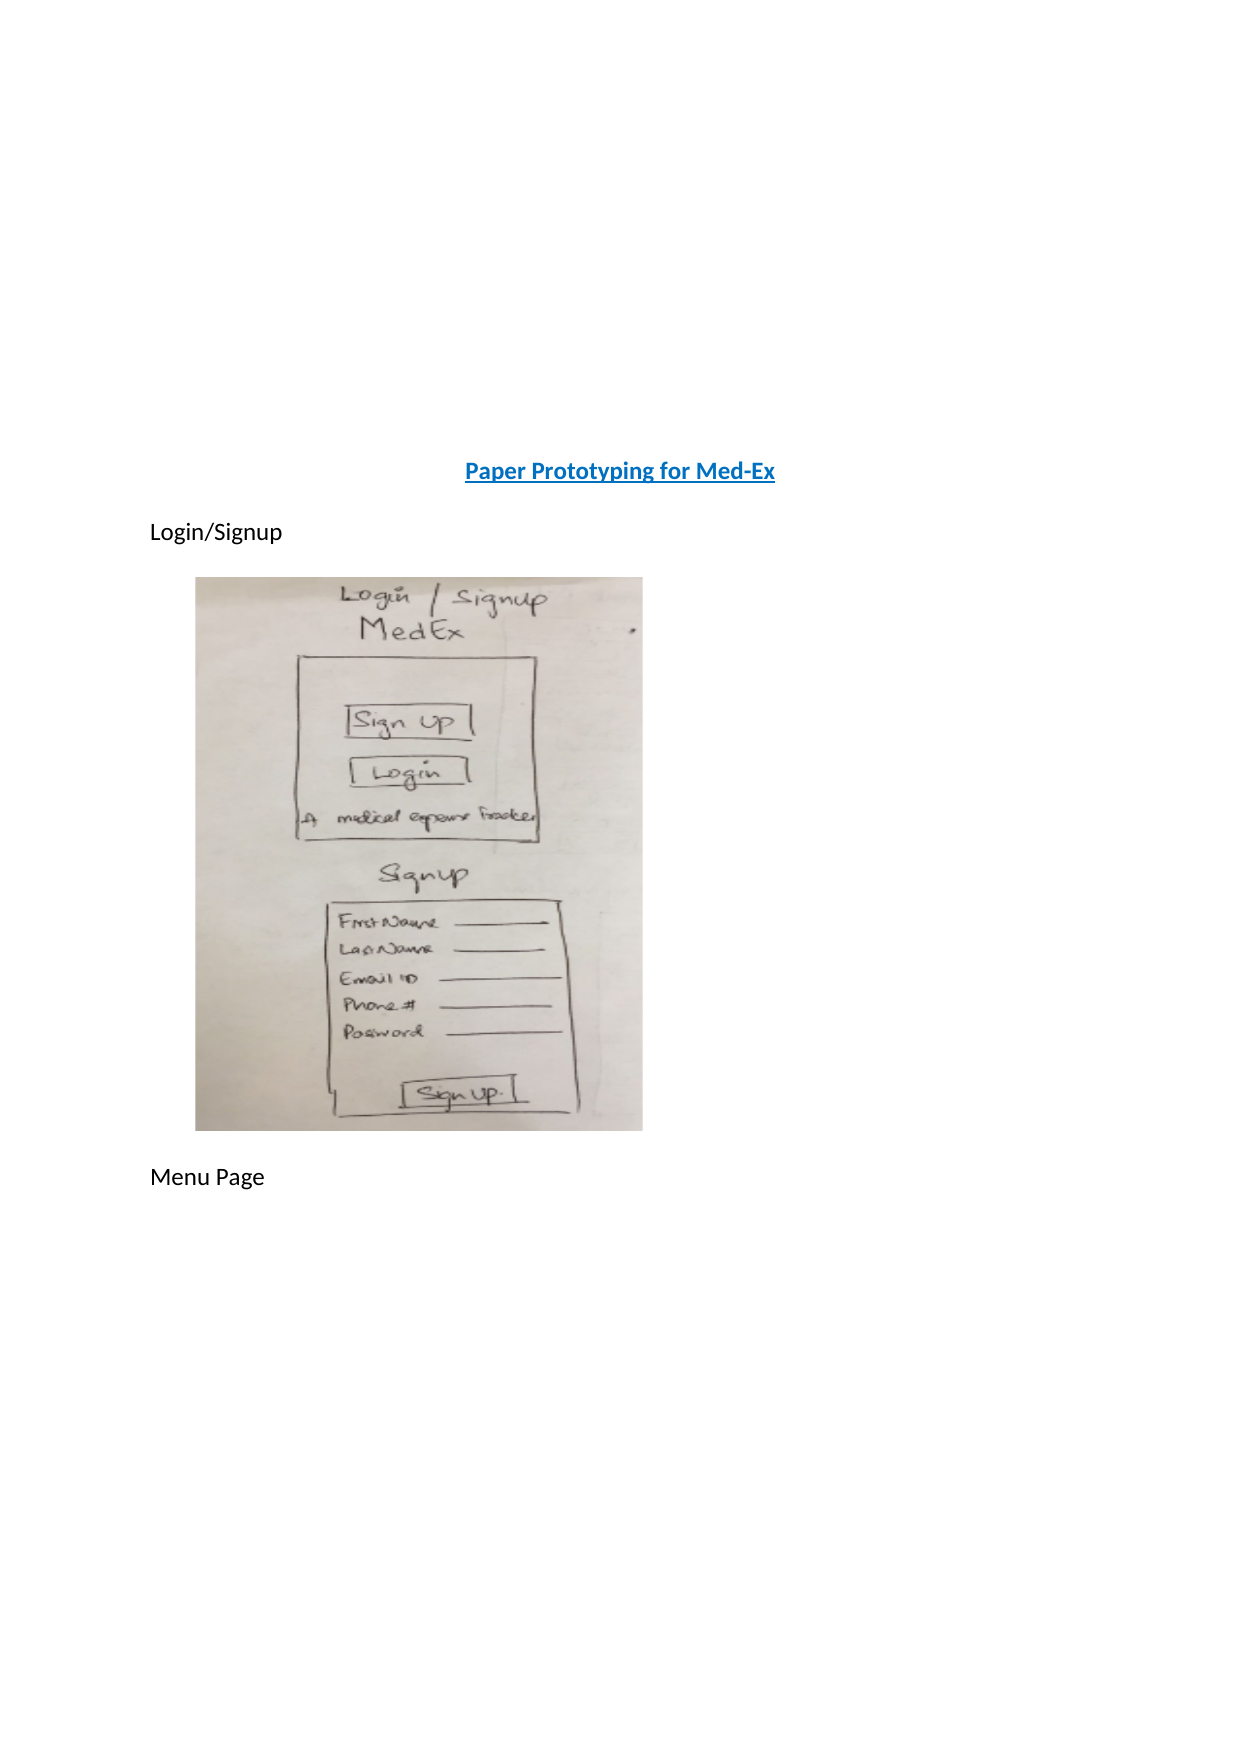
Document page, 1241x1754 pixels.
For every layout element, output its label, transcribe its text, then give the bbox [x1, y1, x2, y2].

picture [195, 577, 643, 1131]
text Menu Page [150, 1161, 1090, 1192]
text Login/Signup [150, 516, 1090, 547]
text Paper Prototyping for Med-Ex [150, 455, 1090, 486]
